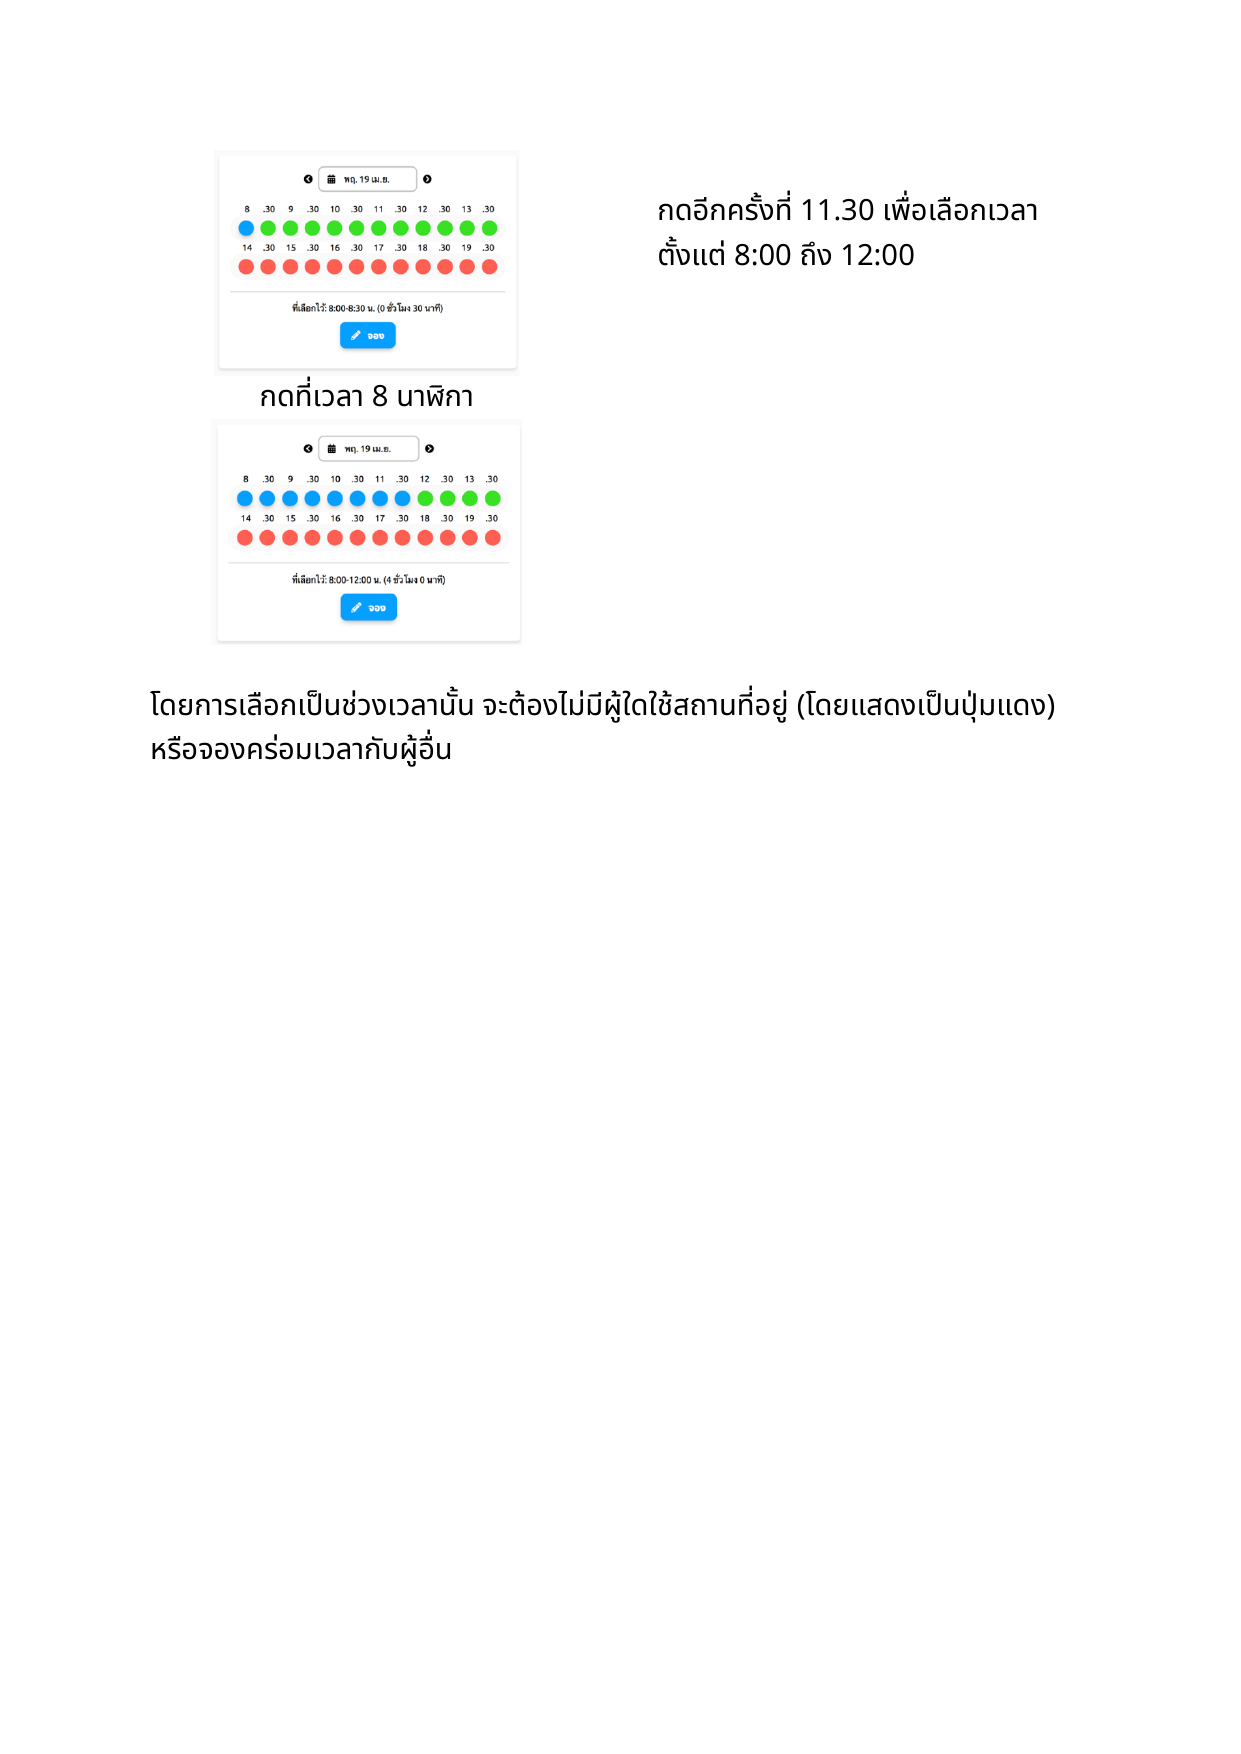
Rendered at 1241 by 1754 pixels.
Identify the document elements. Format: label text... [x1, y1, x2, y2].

text โดยการเลือกเป็นช่วงเวลานั้น จะต้องไม่มีผู้ใดใช้สถานที่อยู่ (โดยแสดงเป็นปุ่มแดง) หรือจองคร่อมเวลากับผู้อื่น [150, 684, 1090, 772]
text กดอีกครั้งที่ 11.30 เพื่อเลือกเวลาตั้งแต่ 8:00 ถึง 12:00 [657, 190, 1090, 278]
picture [214, 150, 520, 376]
picture [211, 419, 522, 645]
